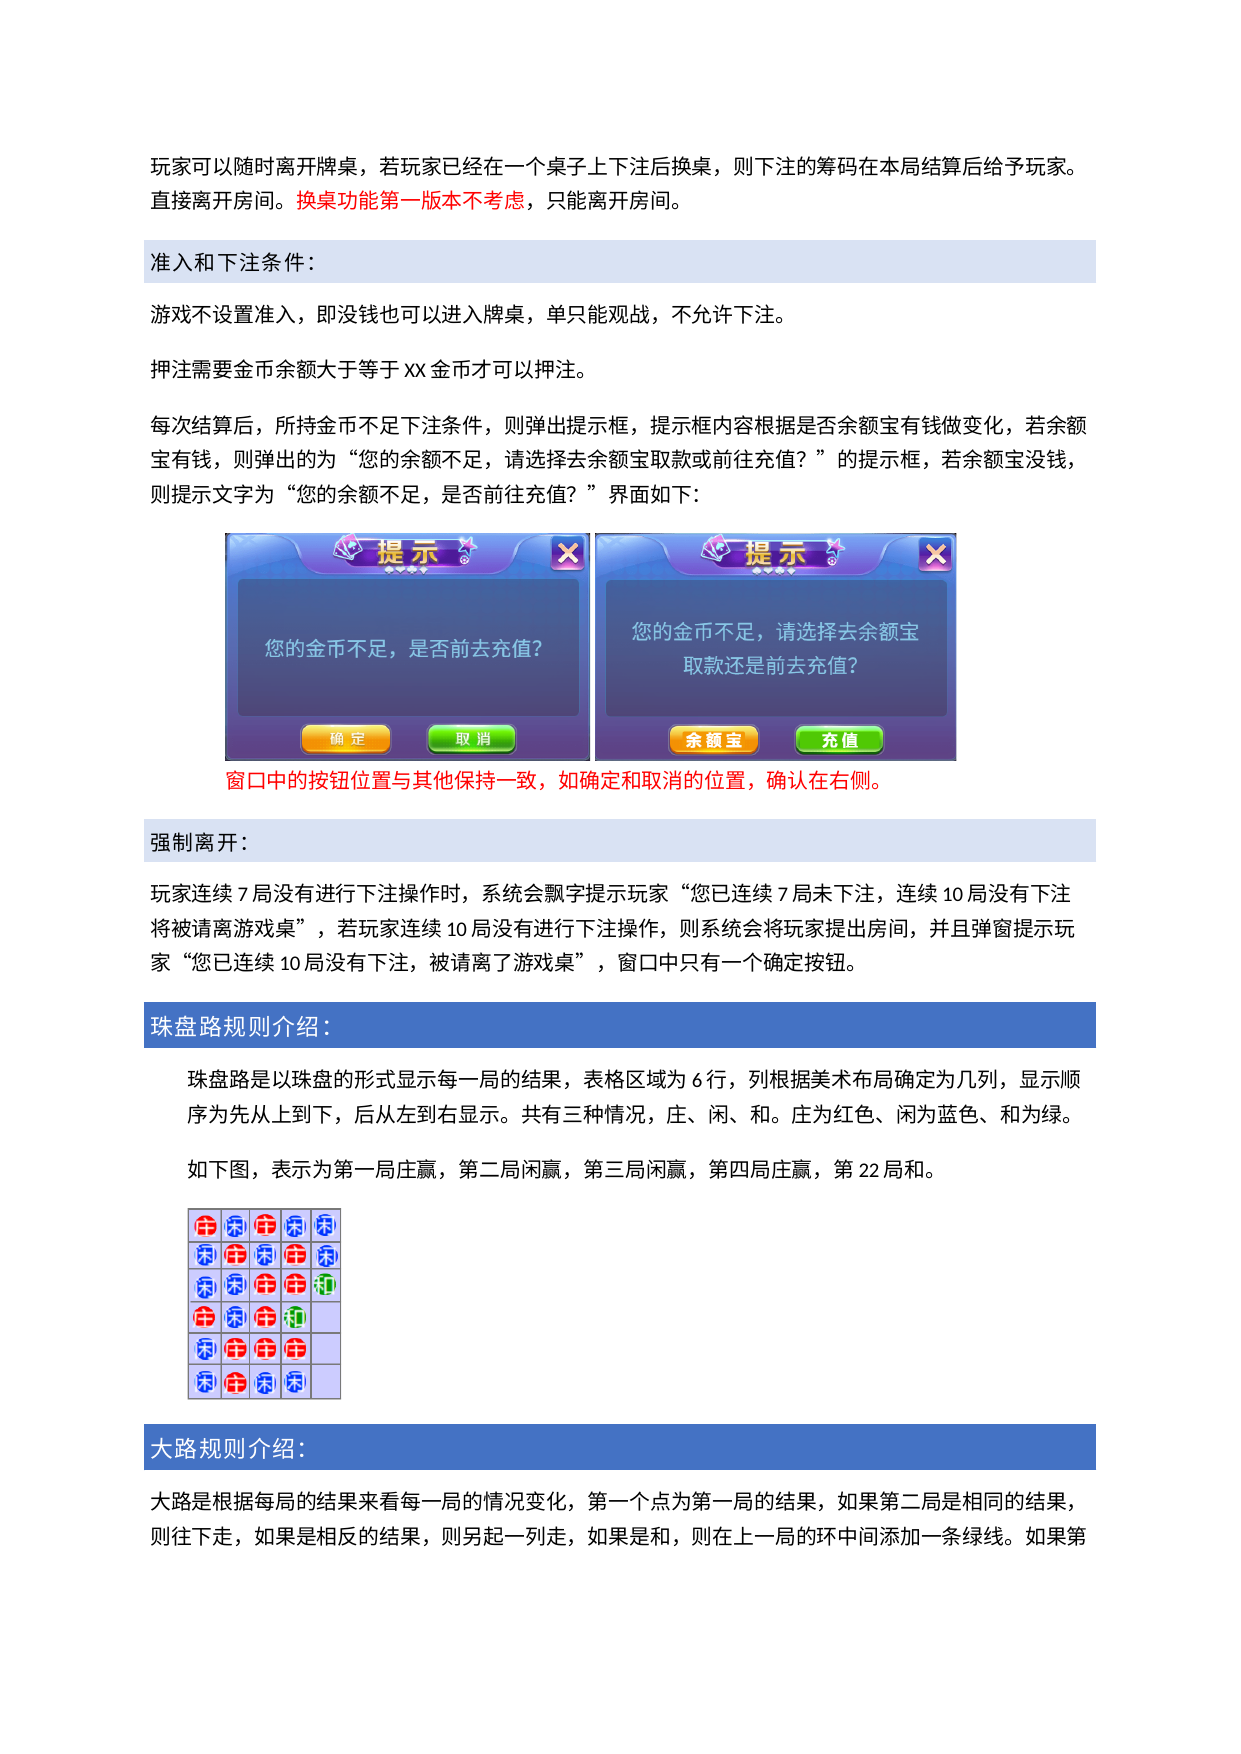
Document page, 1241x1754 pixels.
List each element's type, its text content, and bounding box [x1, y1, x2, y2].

text 每次结算后，所持金币不足下注条件，则弹出提示框，提示框内容根据是否余额宝有钱做变化，若余额宝有钱，则弹出的为“您的余额不足，请选择去余额宝取款或前往充值？”的提示框，若余额宝没钱，则提示文字为“您的余额不足，是否前往充值？”界面如下： [150, 409, 1090, 508]
picture [595, 533, 957, 761]
subtitle 准入和下注条件： [150, 246, 1090, 277]
subtitle 珠盘路规则介绍： [150, 1008, 1090, 1042]
picture [225, 533, 591, 761]
text 珠盘路是以珠盘的形式显示每一局的结果，表格区域为6行，列根据美术布局确定为几列，显示顺序为先从上到下，后从左到右显示。共有三种情况，庄、闲、和。庄为红色、闲为蓝色、和为绿。 [187, 1063, 1090, 1128]
subtitle 大路规则介绍： [150, 1431, 1090, 1464]
text 玩家连续7局没有进行下注操作时，系统会飘字提示玩家“您已连续7局未下注，连续10局没有下注将被请离游戏桌”，若玩家连续10局没有进行下注操作，则系统会将玩家提出房间，并且弹窗提示玩家“您已连续10局没有下注，被请离了游戏桌”，窗口中只有一个确定按钮。 [150, 877, 1090, 977]
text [150, 1486, 1090, 1551]
list 窗口中的按钮位置与其他保持一致，如确定和取消的位置，确认在右侧。 [225, 764, 1090, 794]
picture [187, 1208, 342, 1400]
text 游戏不设置准入，即没钱也可以进入牌桌，单只能观战，不允许下注。 [150, 298, 1090, 328]
subtitle 强制离开： [150, 826, 1090, 856]
text 押注需要金币余额大于等于XX金币才可以押注。 [150, 353, 1090, 383]
text 如下图，表示为第一局庄赢，第二局闲赢，第三局闲赢，第四局庄赢，第22局和。 [187, 1153, 1090, 1183]
text 玩家可以随时离开牌桌，若玩家已经在一个桌子上下注后换桌，则下注的筹码在本局结算后给予玩家。直接离开房间。换桌功能第一版本不考虑，只能离开房间。 [150, 150, 1090, 215]
